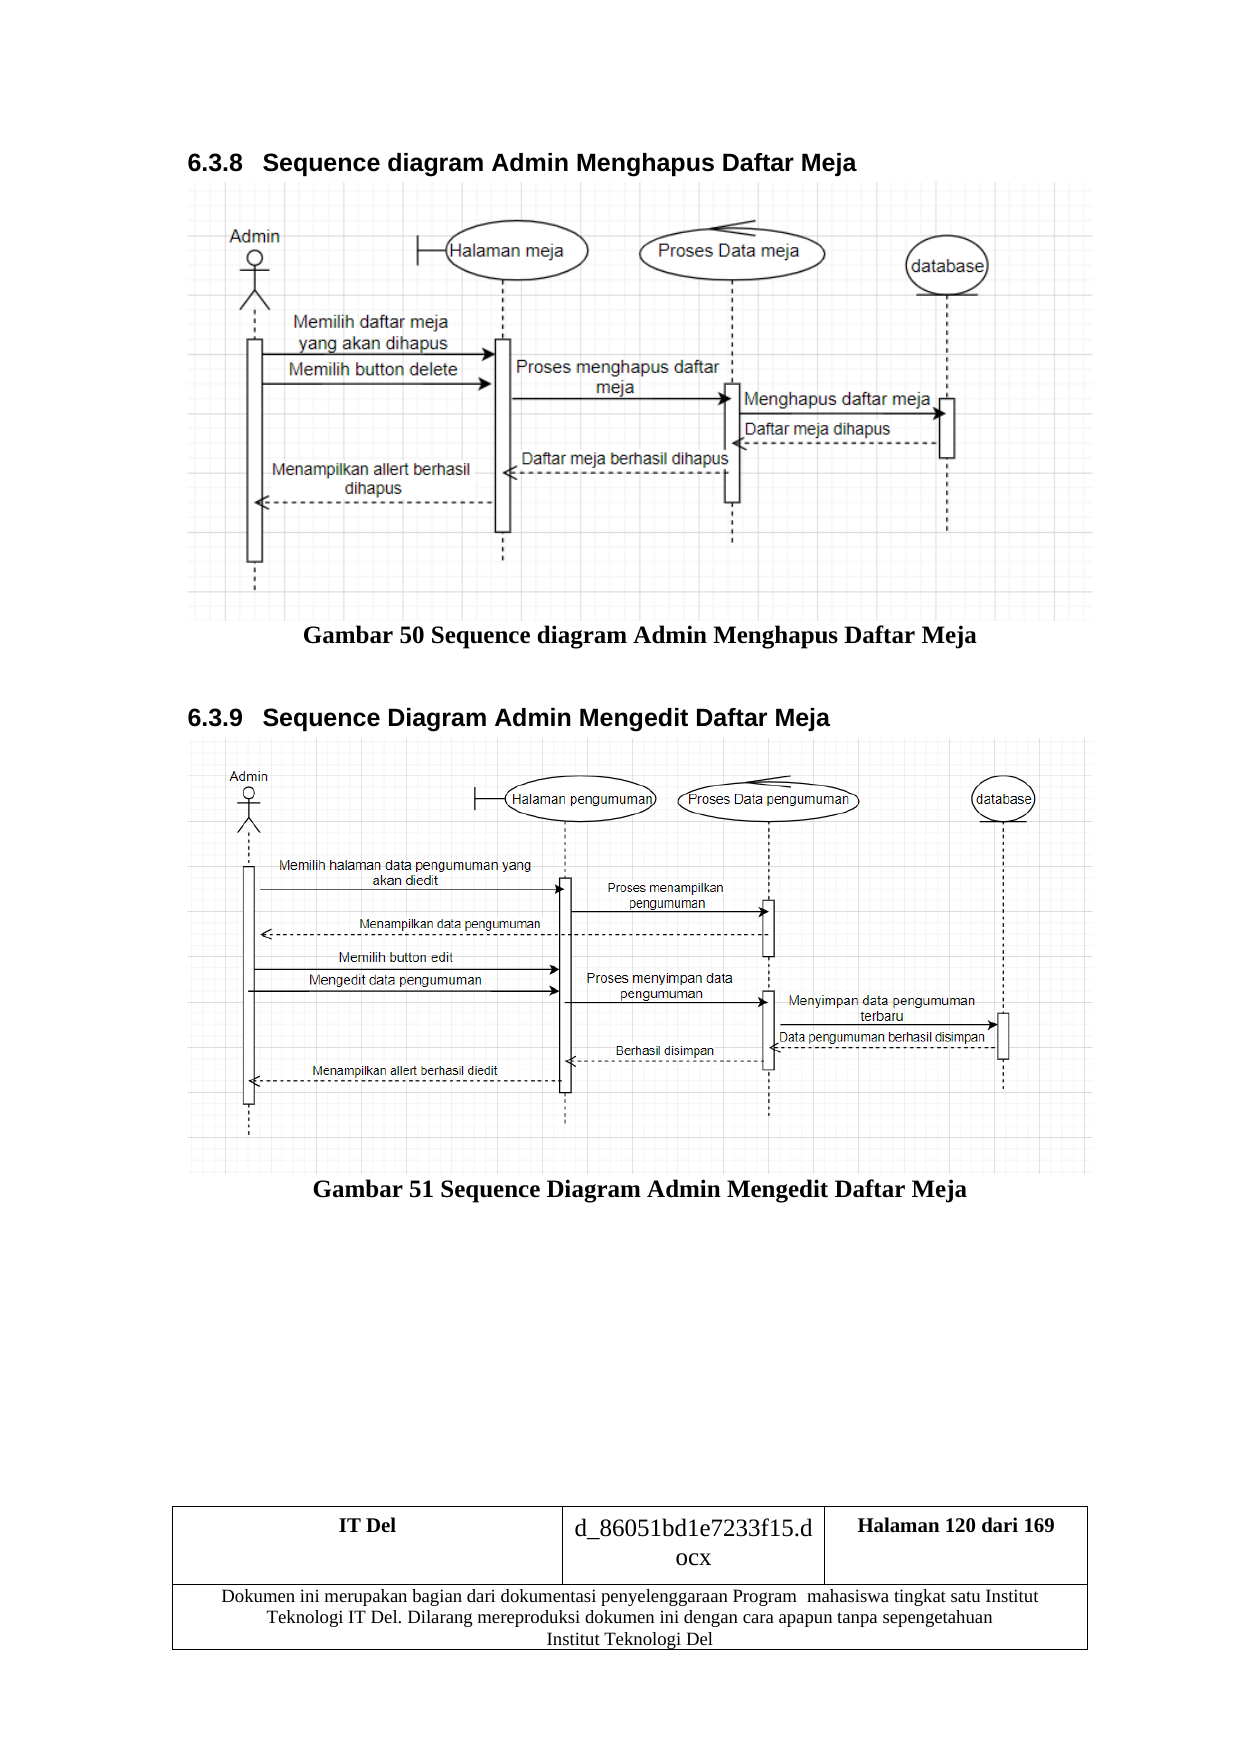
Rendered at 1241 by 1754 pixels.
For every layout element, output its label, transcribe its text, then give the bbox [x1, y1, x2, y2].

text Gambar 50 Sequence diagram Admin Menghapus Daftar Meja [187, 621, 1092, 649]
picture [187, 182, 1093, 621]
subtitle Sequence diagram Admin Menghapus Daftar Meja [187, 148, 1092, 176]
picture [187, 738, 1093, 1174]
text Gambar 51 Sequence Diagram Admin Mengedit Daftar Meja [187, 1174, 1092, 1202]
subtitle Sequence Diagram Admin Mengedit Daftar Meja [187, 703, 1092, 732]
